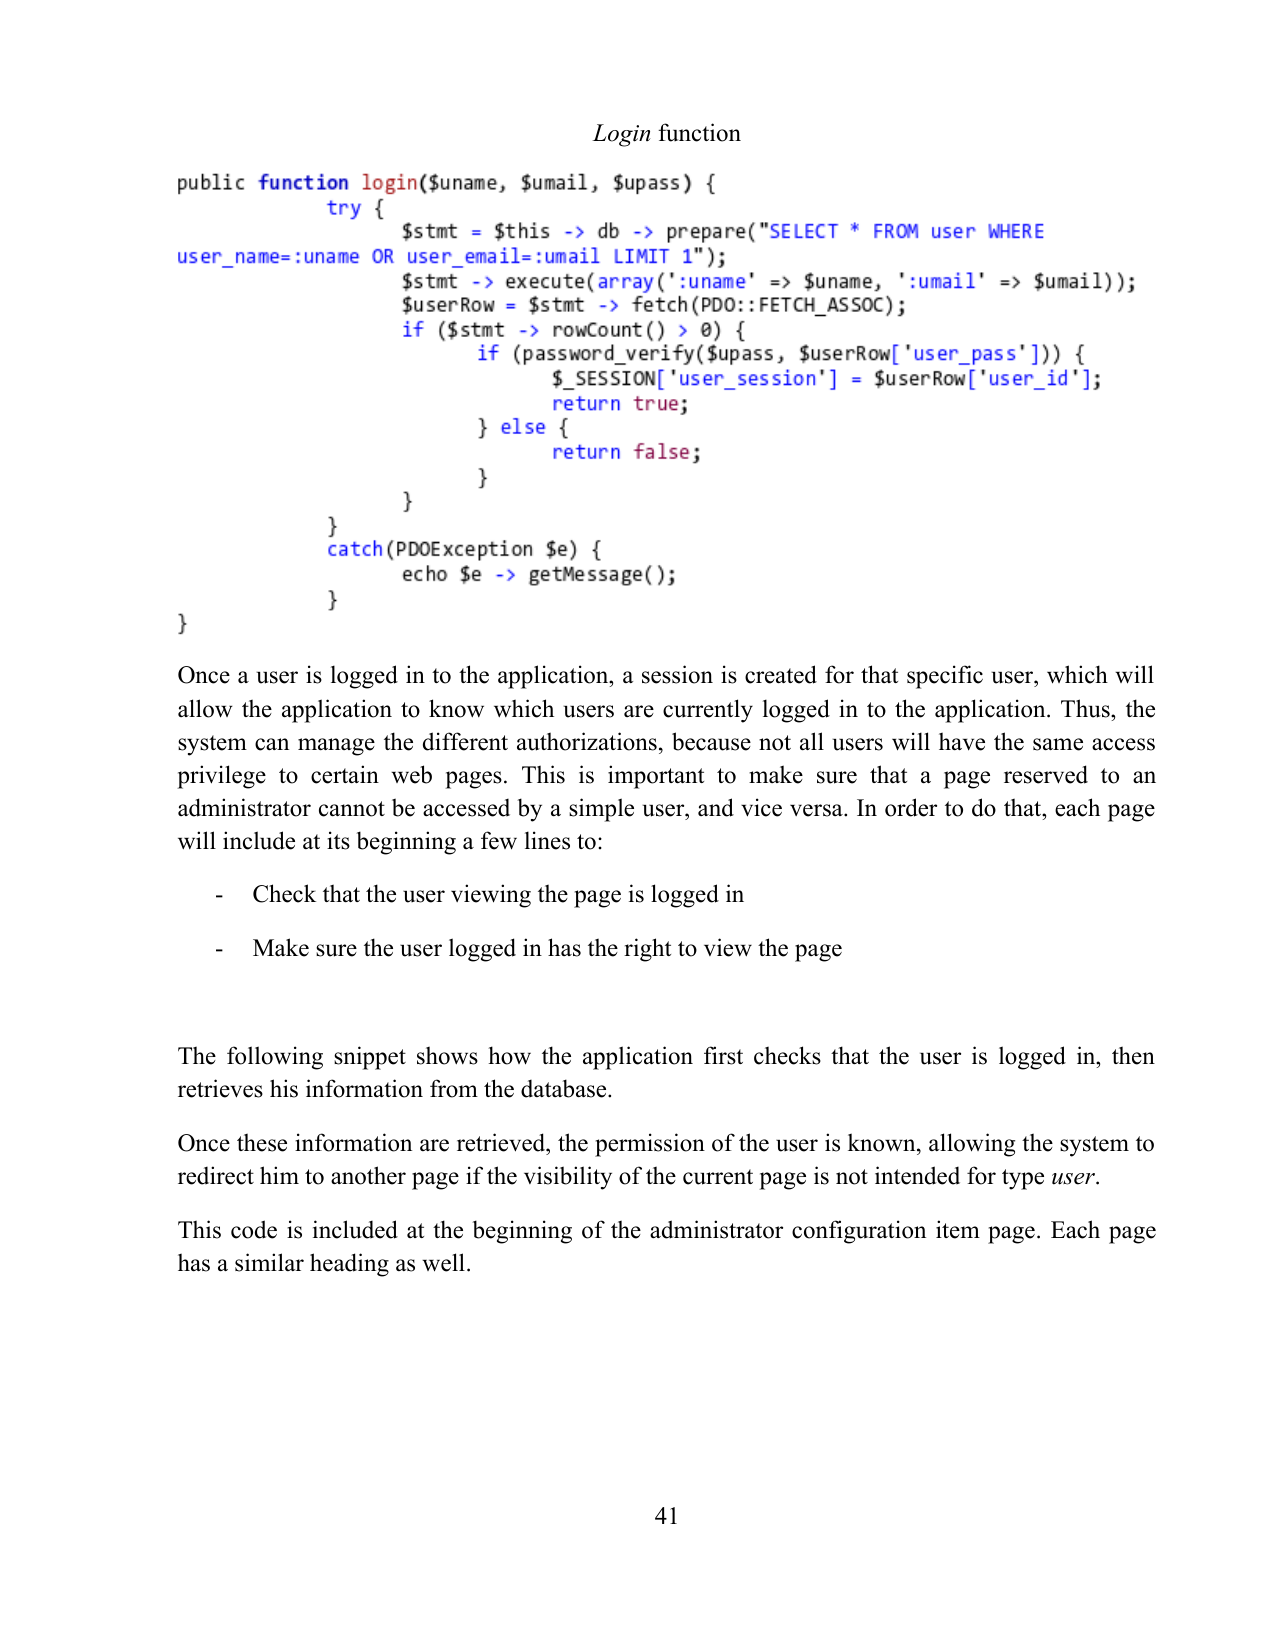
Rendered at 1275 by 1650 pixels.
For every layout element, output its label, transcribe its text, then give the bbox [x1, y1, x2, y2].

text This code is included at the beginning of the administrator configuration item page. Each page has a similar heading as well. [177, 1215, 1157, 1277]
list Make sure the user logged in has the right to view the page [215, 933, 1157, 962]
text The following snippet shows how the application first checks that the user is logged in, then retrieves his information from the database. [177, 1041, 1157, 1103]
text Once a user is logged in to the application, a session is created for that specific user, which will allow the application to know which users are currently logged in to the application. Thus, the system can manage the different authorizations, because not all users will have the same access privilege to certain web pages. This is important to make sure that a page reserved to an administrator cannot be accessed by a simple user, and vice versa. In order to do that, each page will include at its beginning a few lines to: [177, 661, 1157, 854]
list Check that the user viewing the page is logged in [215, 879, 1157, 908]
text Login function [177, 118, 1157, 147]
text Once these information are retrieved, the permission of the user is known, allowing the system to redirect him to another page if the visibility of the current page is not intended for type user. [177, 1128, 1157, 1190]
